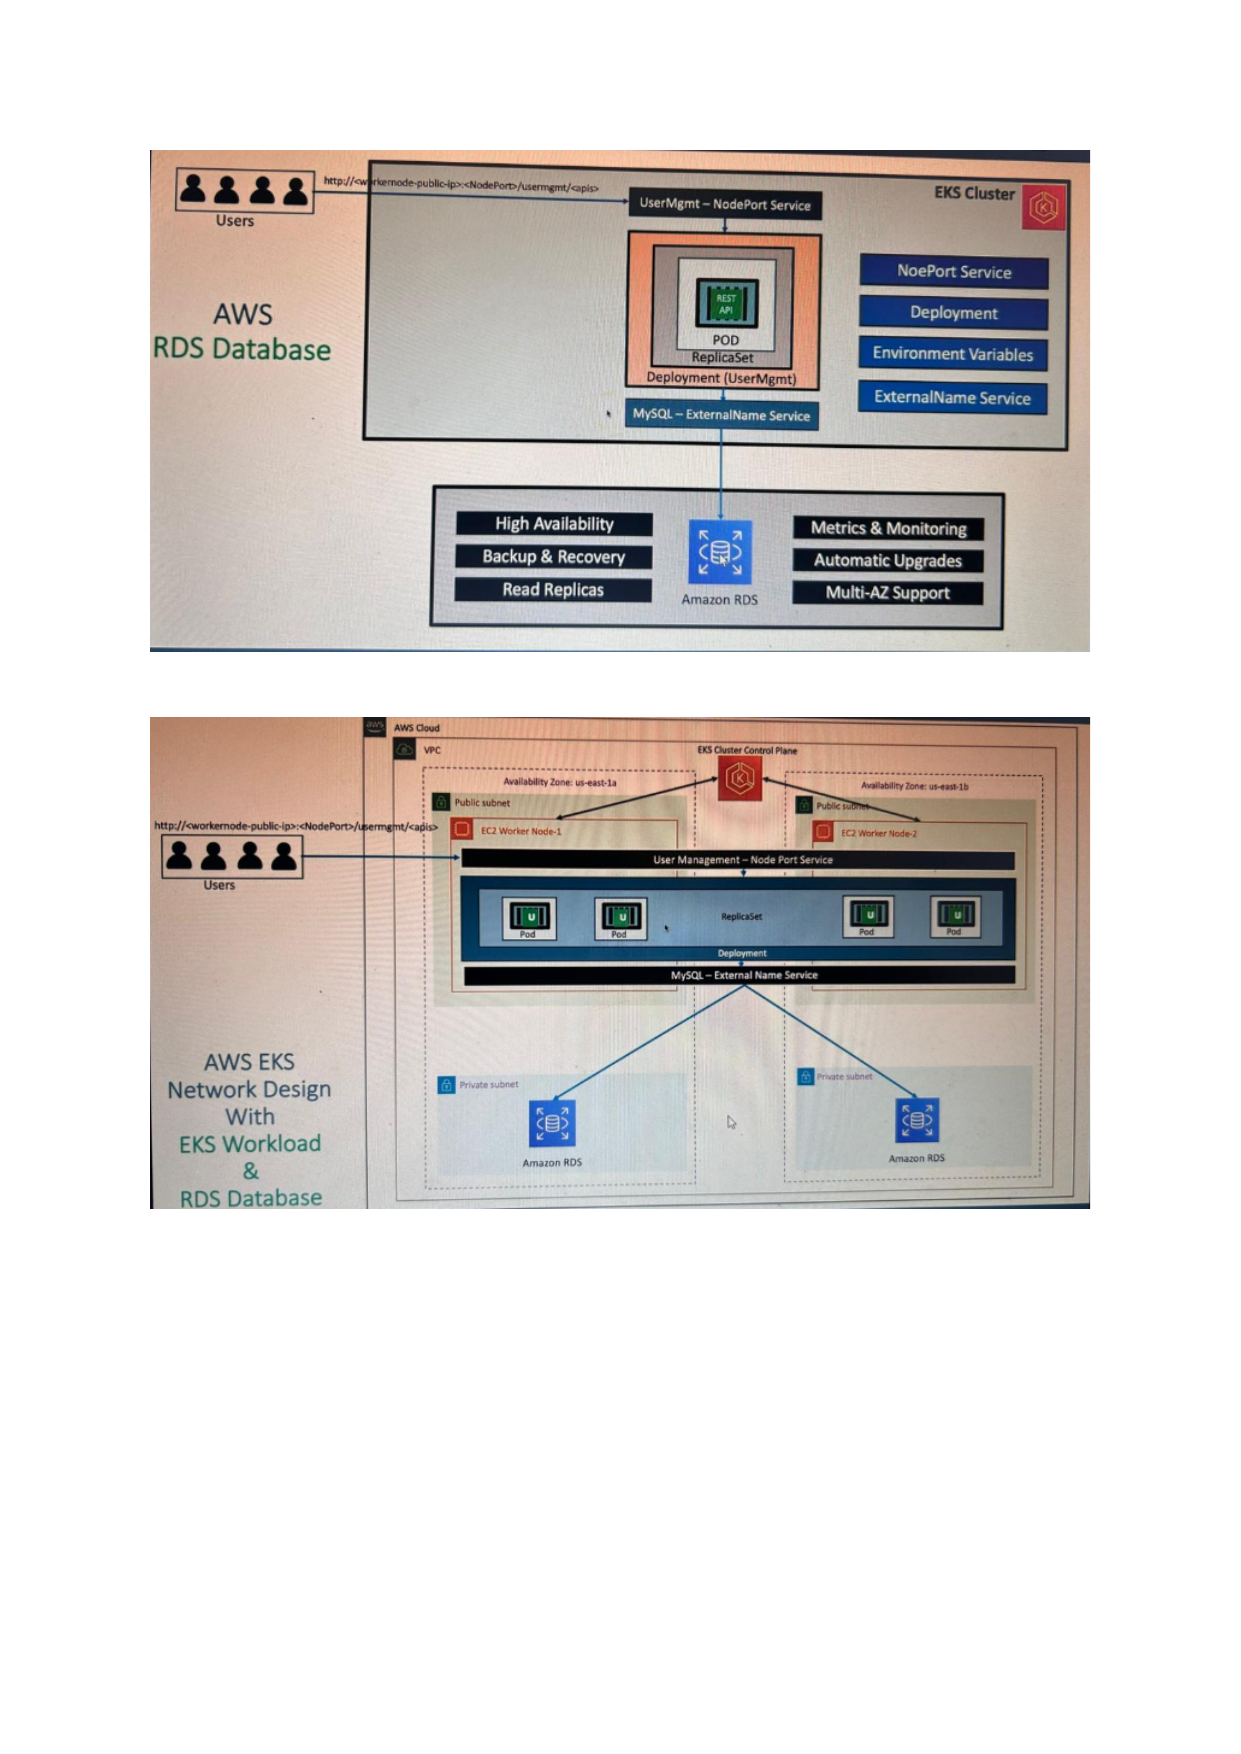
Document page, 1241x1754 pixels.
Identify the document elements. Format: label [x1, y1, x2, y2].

picture [150, 150, 1091, 652]
picture [150, 717, 1091, 1209]
